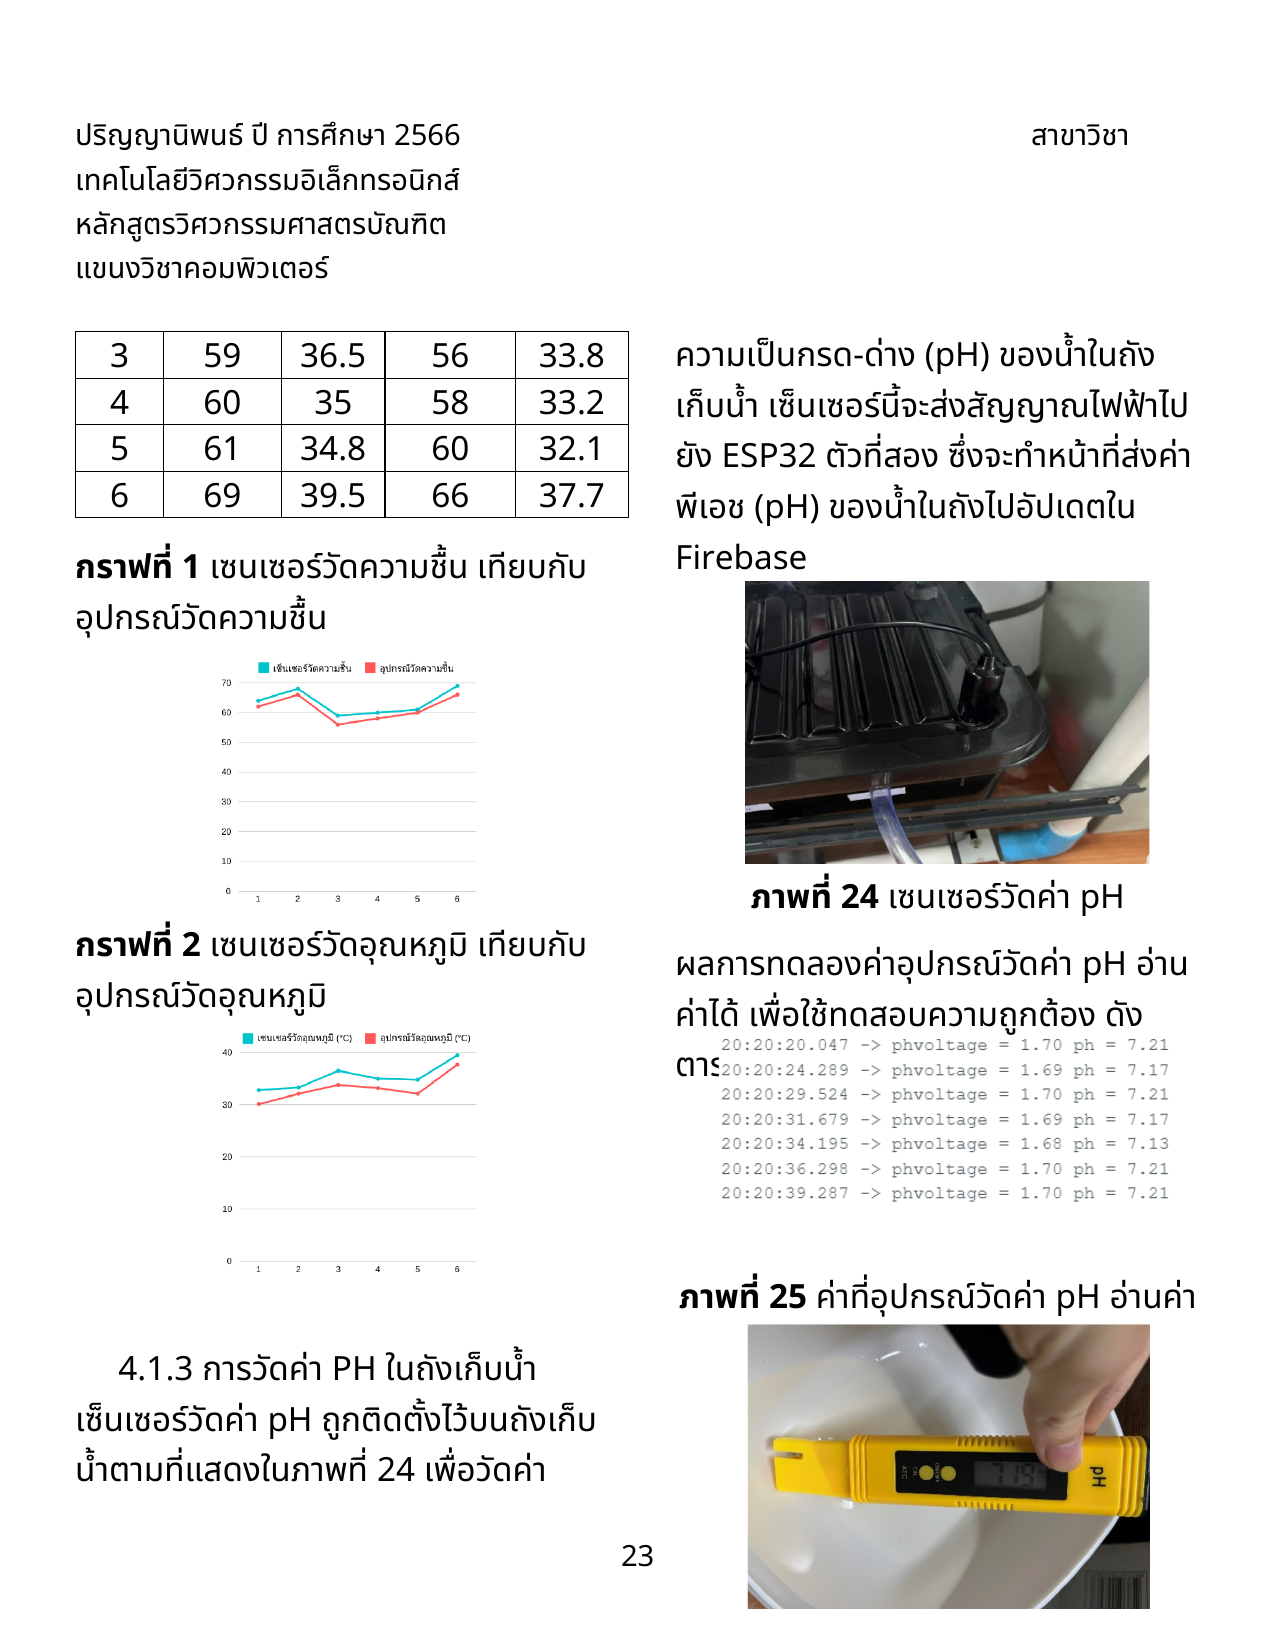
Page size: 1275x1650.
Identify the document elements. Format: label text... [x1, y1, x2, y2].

table_cell 59 [164, 332, 281, 378]
text ผลการทดลองค่าอุปกรณ์วัดค่า pH อ่านค่าได้ เพื่อใช้ทดสอบความถูกต้อง ดังตารางที่ 2 [675, 940, 1200, 1092]
table_cell 69 [164, 472, 281, 517]
table_cell 36.5 [282, 332, 384, 378]
table_cell 56 [386, 332, 515, 378]
table_cell 61 [164, 425, 281, 471]
text เซ็นเซอร์วัดค่า pH ถูกติดตั้งไว้บนถังเก็บน้ำตามที่แสดงในภาพที่ 24 เพื่อวัดค่าความเป็นกรด-ด่าง (pH) ของน้ำในถังเก็บน้ำ เซ็นเซอร์นี้จะส่งสัญญาณไฟฟ้าไปยัง ESP32 ตัวที่สอง ซึ่งจะทำหน้าที่ส่งค่าพีเอช (pH) ของน้ำในถังไปอัปเดตใน Firebase [675, 331, 1200, 579]
table_cell 5 [76, 425, 163, 471]
table_cell 33.2 [516, 379, 628, 424]
table_cell 6 [76, 472, 163, 517]
table_cell 34.8 [282, 425, 384, 471]
text 4.1.3 การวัดค่า PH ในถังเก็บน้ำ [75, 1345, 600, 1395]
text กราฟที่ 2 เซนเซอร์วัดอุณหภูมิ เทียบกับอุปกรณ์วัดอุณหภูมิ [75, 921, 600, 1022]
picture [222, 654, 477, 902]
table_cell 37.7 [516, 472, 628, 517]
picture [718, 1035, 1215, 1212]
text กราฟที่ 1 เซนเซอร์วัดความชื้น เทียบกับอุปกรณ์วัดความชื้น [75, 543, 600, 644]
table_cell 66 [386, 472, 515, 517]
table_cell 4 [76, 379, 163, 424]
picture [222, 1025, 477, 1272]
table_cell 60 [164, 379, 281, 424]
picture [745, 581, 1150, 864]
table_cell 3 [76, 332, 163, 378]
table_cell 35 [282, 379, 384, 424]
text ภาพที่ 24 เซนเซอร์วัดค่า pH [675, 873, 1200, 923]
picture [748, 1325, 1150, 1609]
text เซ็นเซอร์วัดค่า pH ถูกติดตั้งไว้บนถังเก็บน้ำตามที่แสดงในภาพที่ 24 เพื่อวัดค่าความเป็นกรด-ด่าง (pH) ของน้ำในถังเก็บน้ำ เซ็นเซอร์นี้จะส่งสัญญาณไฟฟ้าไปยัง ESP32 ตัวที่สอง ซึ่งจะทำหน้าที่ส่งค่าพีเอช (pH) ของน้ำในถังไปอัปเดตใน Firebase [75, 1395, 600, 1497]
table_cell 33.8 [516, 332, 628, 378]
table_cell 60 [386, 425, 515, 471]
table_cell 39.5 [282, 472, 384, 517]
table_cell 32.1 [516, 425, 628, 471]
table_cell 58 [386, 379, 515, 424]
text ภาพที่ 25 ค่าที่อุปกรณ์วัดค่า pH อ่านค่าได้ [675, 1273, 1200, 1374]
